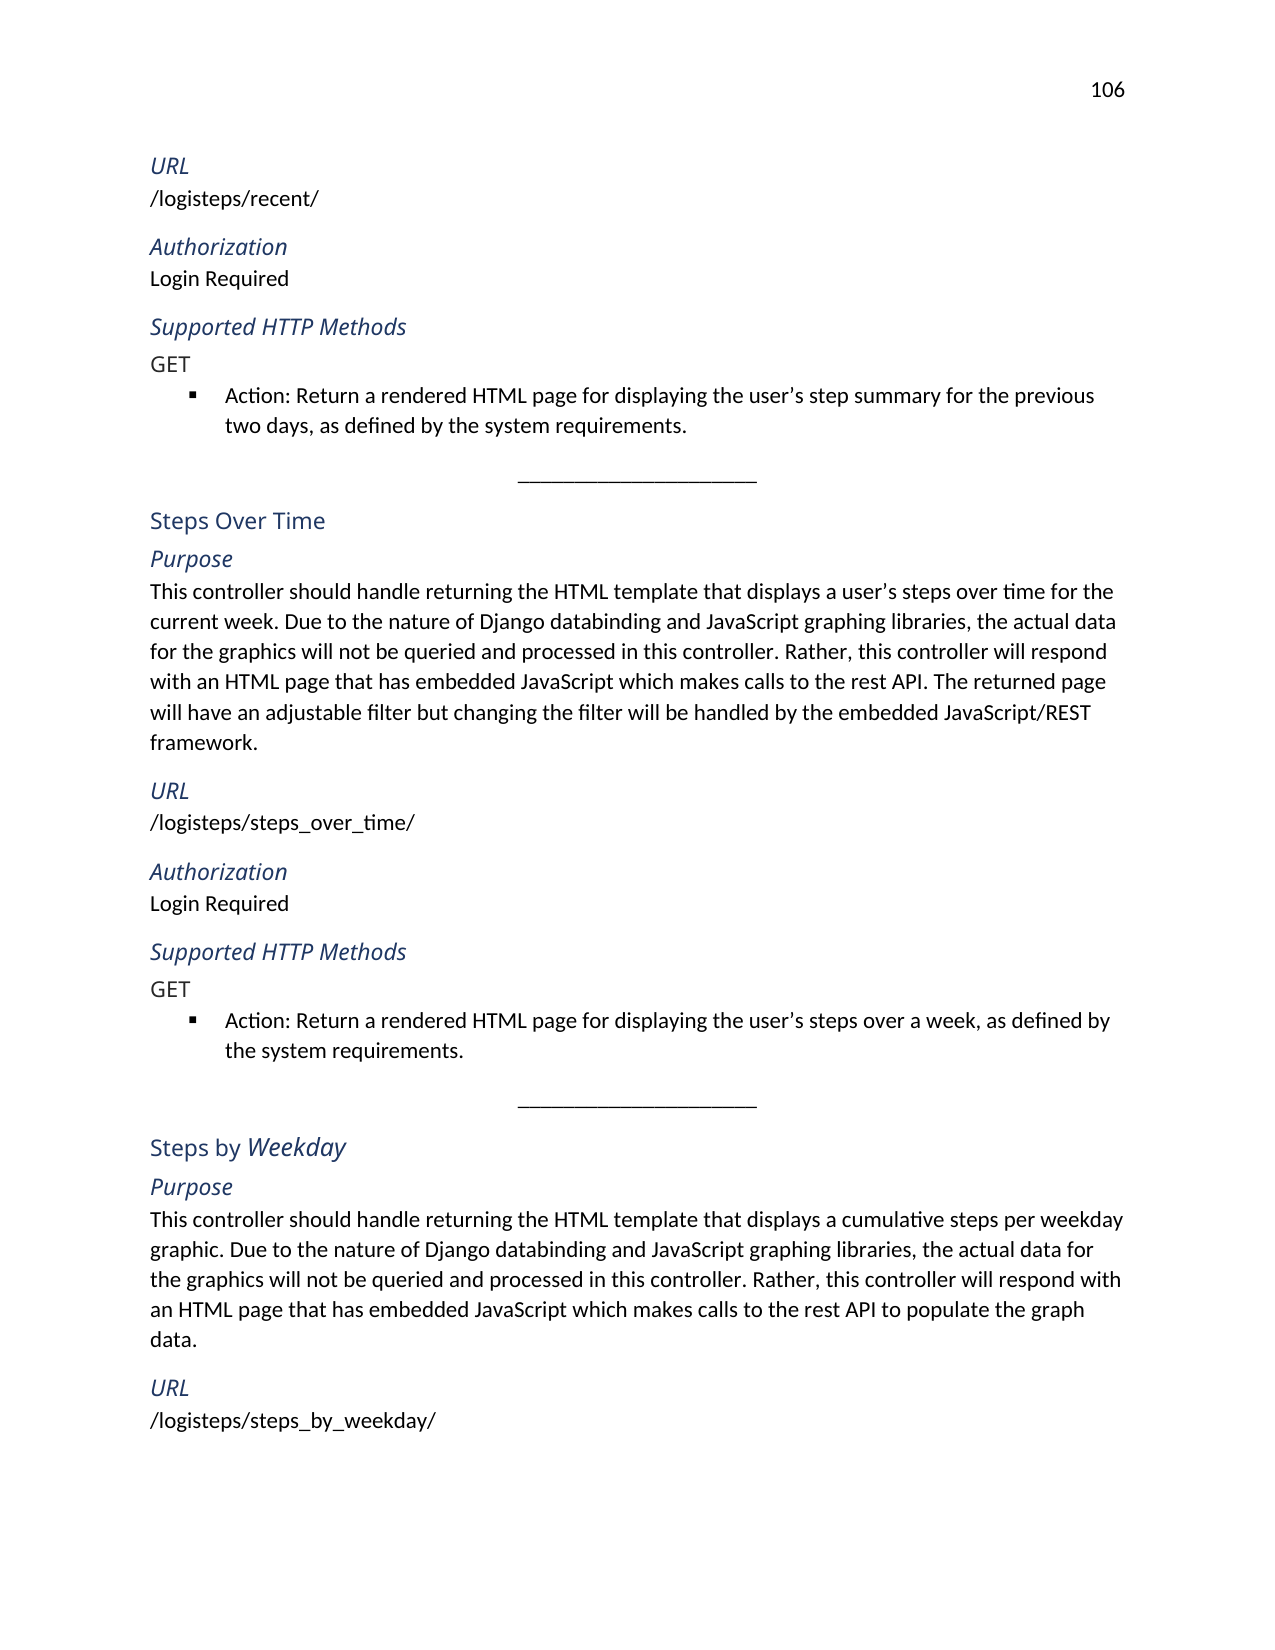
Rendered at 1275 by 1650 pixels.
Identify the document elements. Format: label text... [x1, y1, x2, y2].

text _____________________ [150, 1083, 1125, 1111]
text _____________________ [150, 458, 1125, 486]
subtitle Authorization [150, 855, 1125, 887]
text This controller should handle returning the HTML template that displays a user’s steps over time for the current week. Due to the nature of Django databinding and JavaScript graphing libraries, the actual data for the graphics will not be queried and processed in this controller. Rather, this controller will respond with an HTML page that has embedded JavaScript which makes calls to the rest API. The returned page will have an adjustable filter but changing the filter will be handled by the embedded JavaScript/REST framework. [150, 577, 1125, 756]
text Login Required [150, 889, 1125, 917]
text Login Required [150, 264, 1125, 292]
subtitle GET [150, 974, 1125, 1004]
text /logisteps/steps_by_weekday/ [150, 1406, 1125, 1434]
text This controller should handle returning the HTML template that displays a cumulative steps per weekday graphic. Due to the nature of Django databinding and JavaScript graphing libraries, the actual data for the graphics will not be queried and processed in this controller. Rather, this controller will respond with an HTML page that has embedded JavaScript which makes calls to the rest API to populate the graph data. [150, 1205, 1125, 1353]
text /logisteps/recent/ [150, 184, 1125, 212]
subtitle URL [150, 150, 1125, 181]
subtitle GET [150, 349, 1125, 379]
subtitle Supported HTTP Methods [150, 936, 1125, 967]
subtitle URL [150, 775, 1125, 806]
list Action: Return a rendered HTML page for displaying the user’s steps over a week, as defined by the system requirements. [187, 1006, 1125, 1064]
subtitle Purpose [150, 1171, 1125, 1202]
list Action: Return a rendered HTML page for displaying the user’s step summary for the previous two days, as defined by the system requirements. [187, 381, 1125, 439]
subtitle Steps by Weekday [150, 1130, 1125, 1164]
text /logisteps/steps_over_time/ [150, 808, 1125, 837]
subtitle Purpose [150, 543, 1125, 574]
subtitle URL [150, 1372, 1125, 1404]
subtitle Supported HTTP Methods [150, 311, 1125, 342]
subtitle Authorization [150, 231, 1125, 262]
subtitle Steps Over Time [150, 505, 1125, 536]
